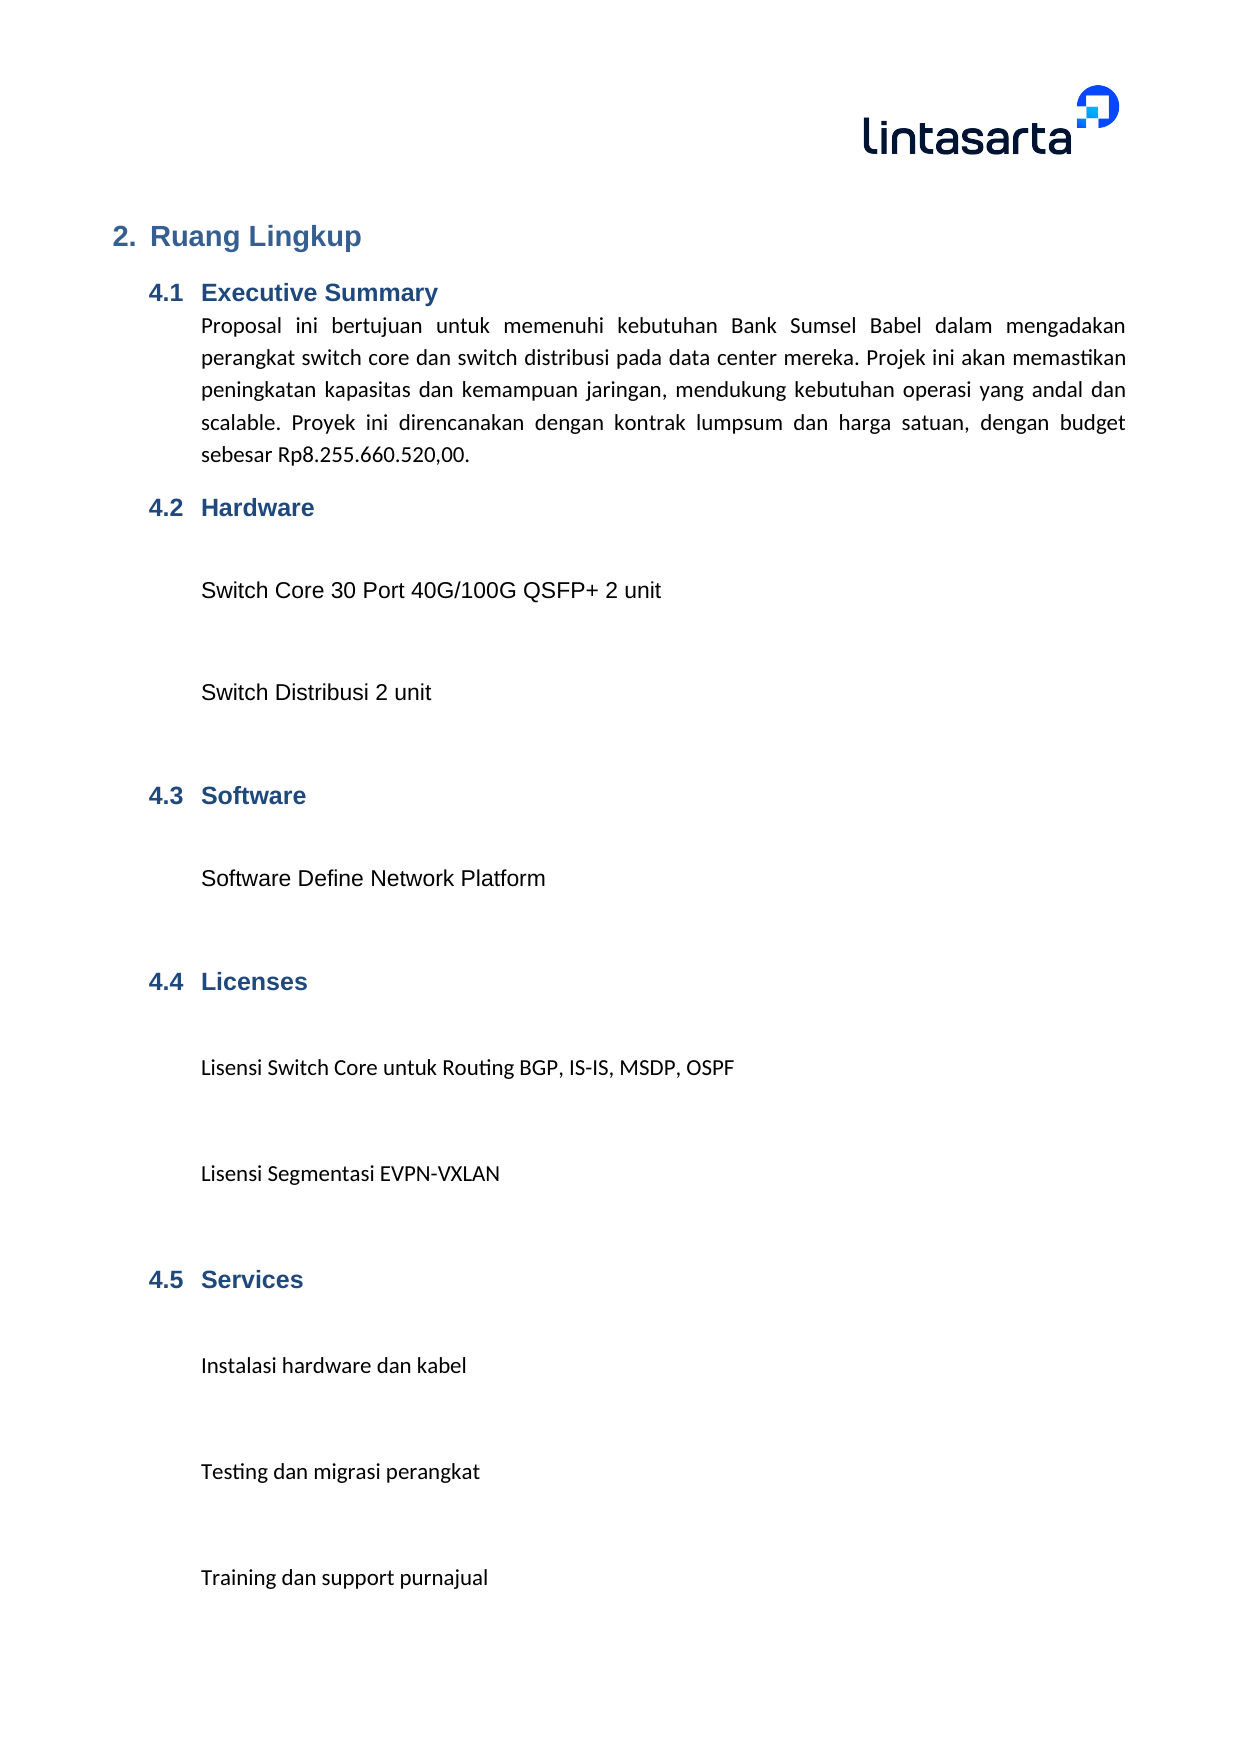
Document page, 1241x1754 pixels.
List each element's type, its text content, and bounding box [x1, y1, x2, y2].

text Software Define Network Platform [201, 865, 1128, 892]
text Instalasi hardware dan kabel [201, 1351, 1128, 1379]
subtitle Executive Summary [148, 278, 1128, 307]
text Switch Distribusi 2 unit [201, 679, 1128, 705]
text Proposal ini bertujuan untuk memenuhi kebutuhan Bank Sumsel Babel dalam mengadakan perangkat switch core dan switch distribusi pada data center mereka. Projek ini akan memastikan peningkatan kapasitas dan kemampuan jaringan, mendukung kebutuhan operasi yang andal dan scalable. Proyek ini direncanakan dengan kontrak lumpsum dan harga satuan, dengan budget sebesar Rp8.255.660.520,00. [201, 311, 1128, 468]
text Lisensi Switch Core untuk Routing BGP, IS-IS, MSDP, OSPF [201, 1053, 1128, 1081]
subtitle Ruang Lingkup [112, 219, 1128, 252]
text Testing dan migrasi perangkat [201, 1457, 1128, 1486]
subtitle Services [148, 1265, 1128, 1294]
subtitle Software [148, 781, 1128, 810]
text Switch Core 30 Port 40G/100G QSFP+ 2 unit [201, 577, 1128, 603]
text Lisensi Segmentasi EVPN-VXLAN [201, 1159, 1128, 1187]
text Training dan support purnajual [201, 1563, 1128, 1592]
subtitle Hardware [148, 493, 1128, 522]
subtitle Licenses [148, 967, 1128, 996]
picture [856, 75, 1129, 169]
